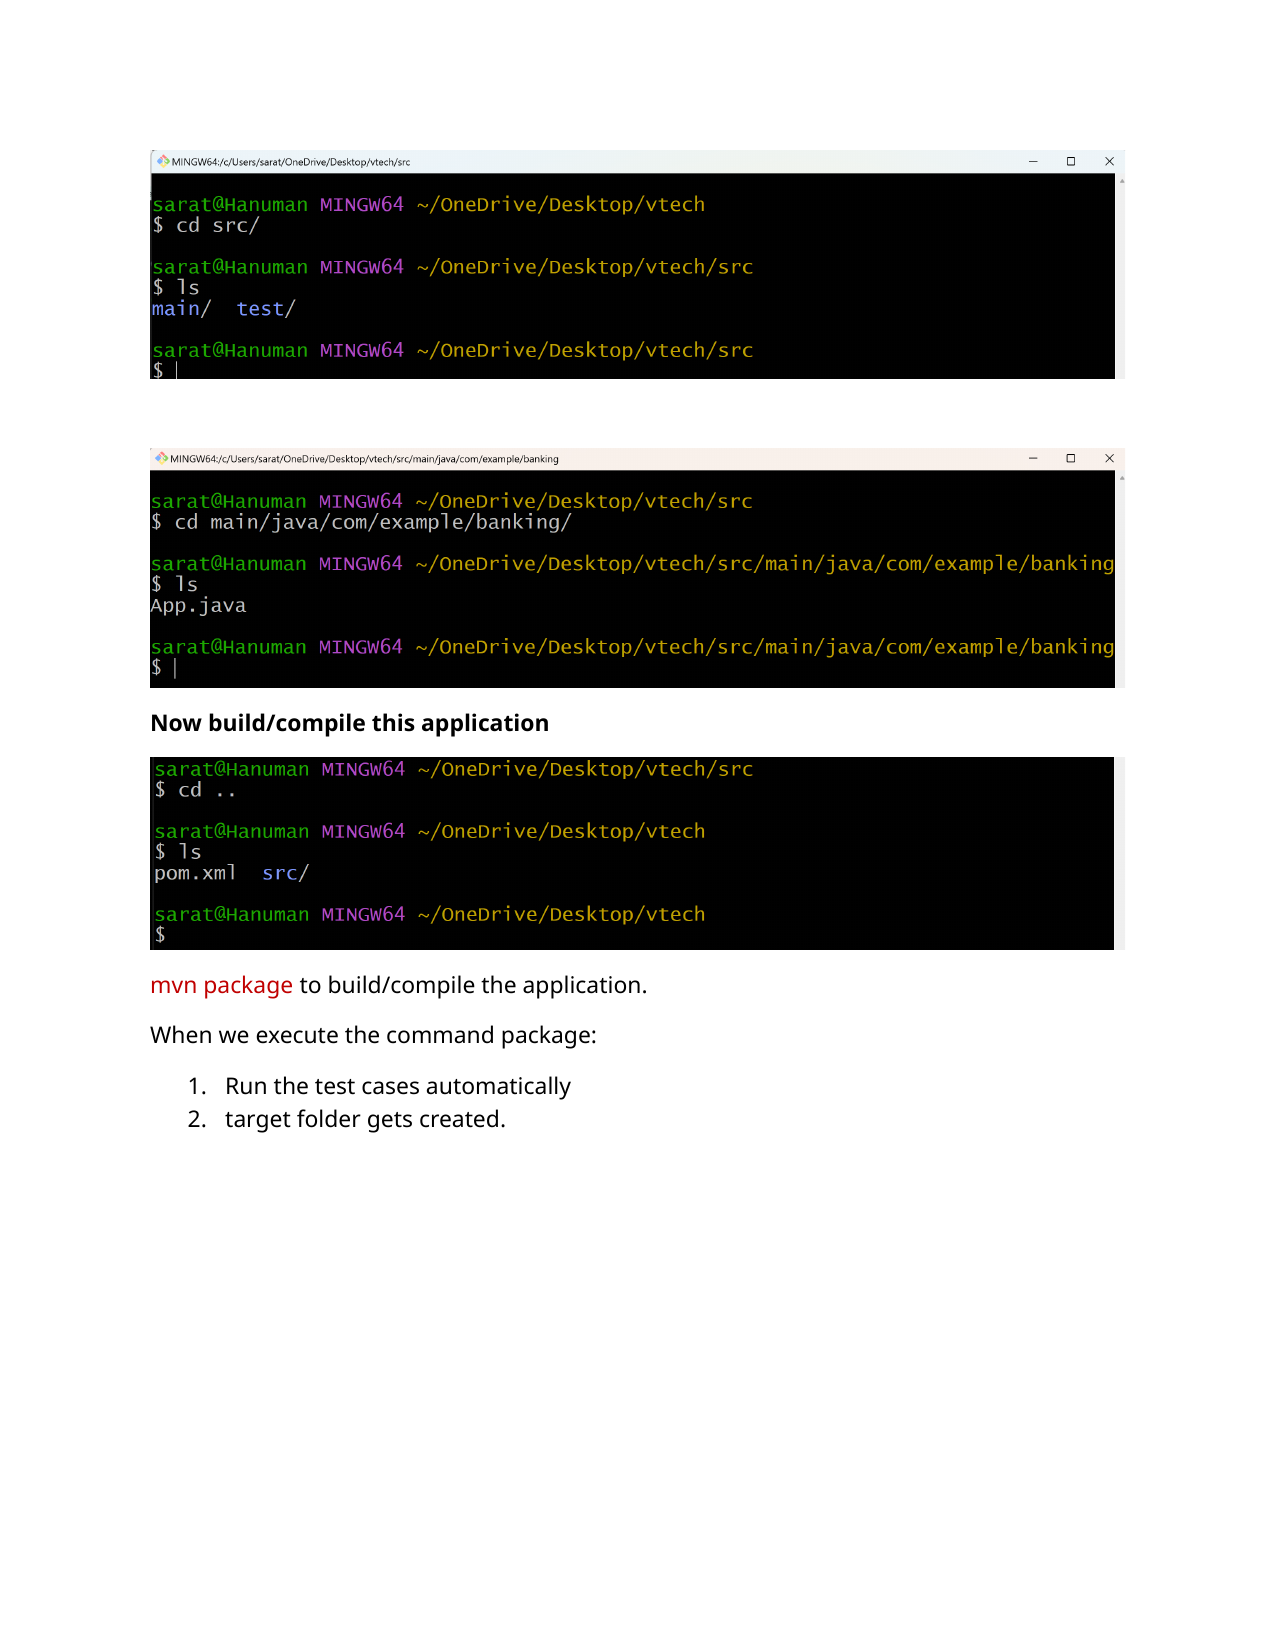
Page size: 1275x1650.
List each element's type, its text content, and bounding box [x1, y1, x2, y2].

picture [150, 757, 1125, 950]
picture [150, 150, 1125, 379]
list Run the test cases automatically [187, 1070, 1125, 1101]
text Now build/compile this application [150, 707, 1125, 738]
picture [150, 448, 1125, 688]
text When we execute the command package: [150, 1019, 1125, 1051]
list target folder gets created. [187, 1103, 1125, 1135]
text mvn package to build/compile the application. [150, 969, 1125, 1000]
